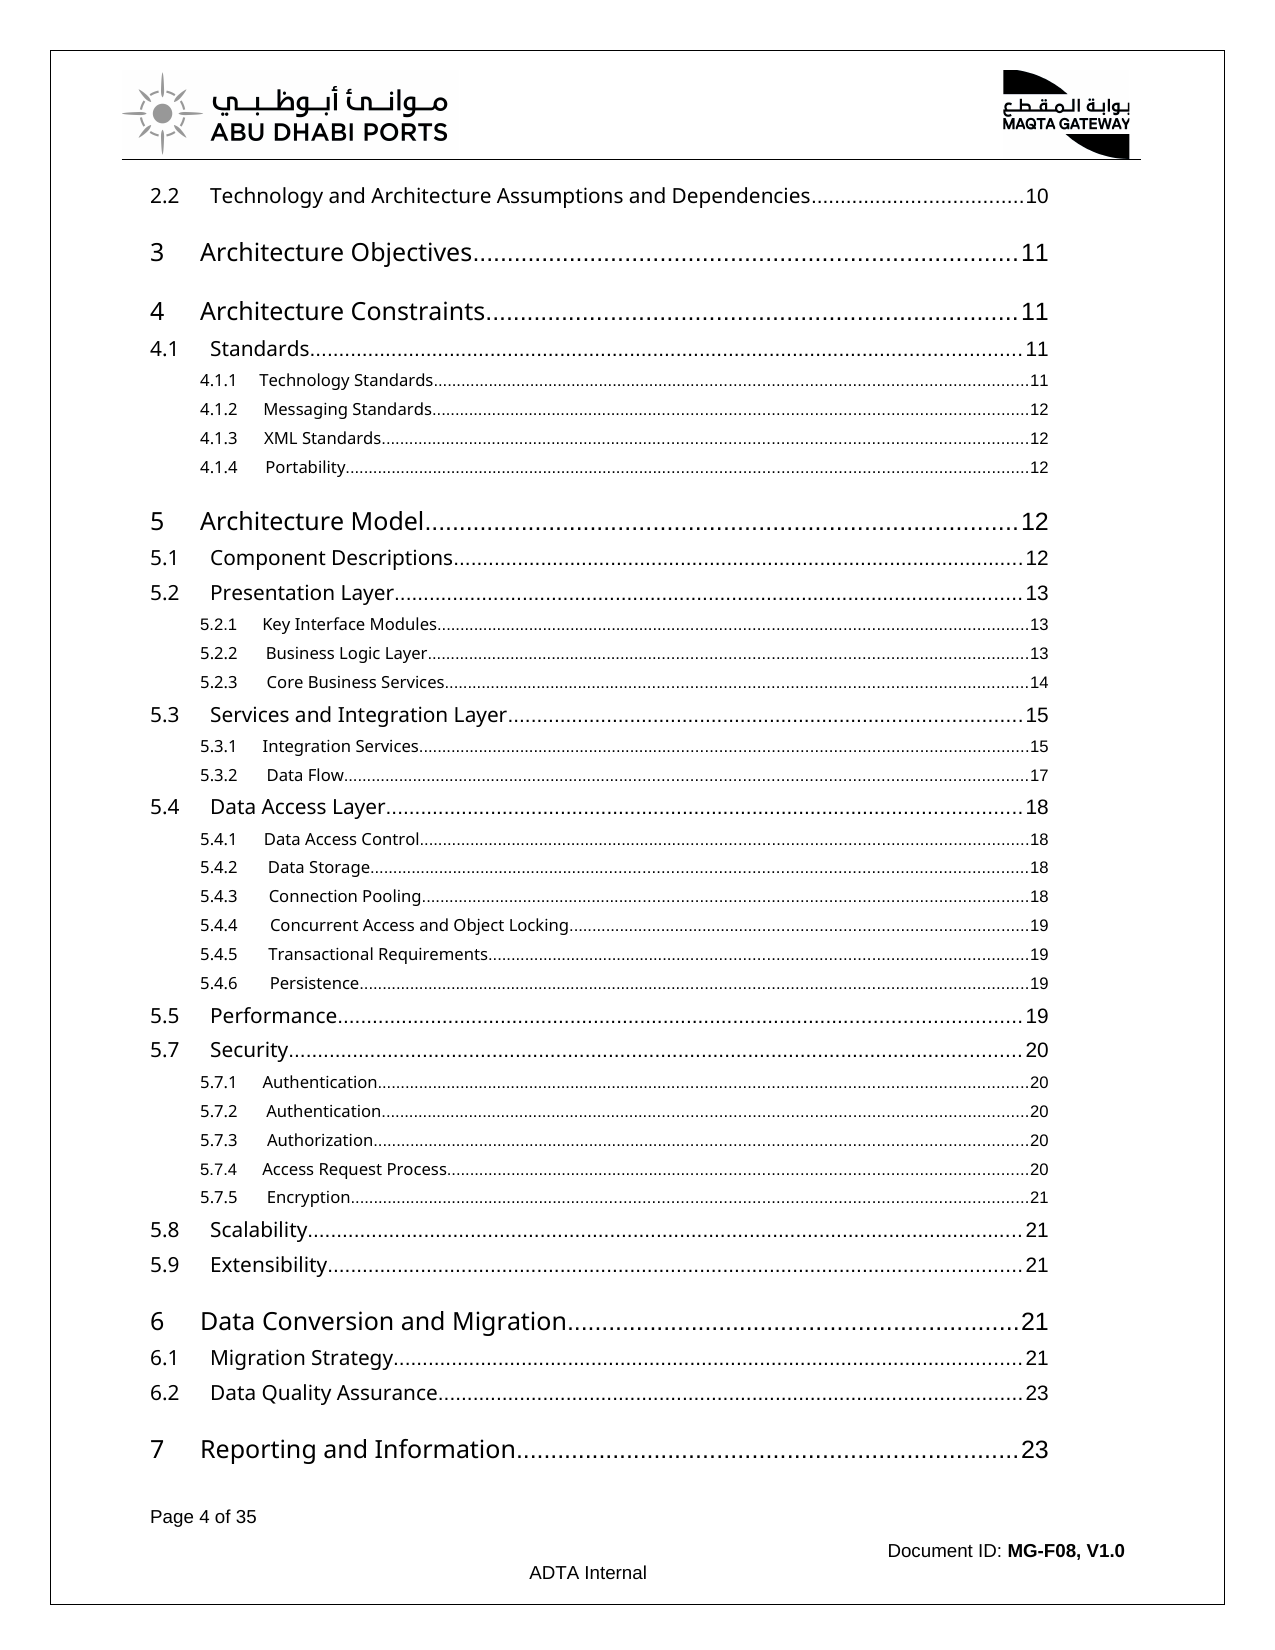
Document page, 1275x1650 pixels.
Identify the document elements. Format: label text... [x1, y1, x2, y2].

text 5.7.4 Access Request Process 20 [200, 1157, 1125, 1180]
text 5.4 Data Access Layer 18 [150, 792, 1125, 821]
text 5.4.4 Concurrent Access and Object Locking 19 [200, 914, 1125, 937]
text 5.7 Security 20 [150, 1036, 1125, 1064]
text 5 Architecture Model 12 [150, 503, 1125, 537]
text 5.7.2 Authentication 20 [200, 1099, 1125, 1122]
text 5.2.1 Key Interface Modules 13 [200, 613, 1125, 636]
text 6.2 Data Quality Assurance 23 [150, 1378, 1125, 1407]
text 2.2 Technology and Architecture Assumptions and Dependencies 10 [150, 181, 1125, 209]
text 5.2.3 Core Business Services 14 [200, 671, 1125, 693]
text 5.7.1 Authentication 20 [200, 1070, 1125, 1093]
text 5.3.1 Integration Services 15 [200, 734, 1125, 757]
text 5.9 Extensibility 21 [150, 1250, 1125, 1278]
text 4.1.3 XML Standards 12 [200, 427, 1125, 449]
picture [121, 70, 459, 159]
text 5.7.3 Authorization 20 [200, 1128, 1125, 1151]
text 5.7.5 Encryption 21 [200, 1186, 1125, 1209]
text 5.4.3 Connection Pooling 18 [200, 885, 1125, 908]
text 4 Architecture Constraints 11 [150, 294, 1125, 328]
text 5.4.6 Persistence 19 [200, 972, 1125, 994]
text 5.2.2 Business Logic Layer 13 [200, 642, 1125, 664]
text 5.4.2 Data Storage 18 [200, 856, 1125, 879]
text 5.3 Services and Integration Layer 15 [150, 700, 1125, 728]
text 6 Data Conversion and Migration 21 [150, 1303, 1125, 1337]
text 5.3.2 Data Flow 17 [200, 763, 1125, 786]
text 4.1.1 Technology Standards 11 [200, 369, 1125, 391]
text 5.4.5 Transactional Requirements 19 [200, 943, 1125, 966]
text 4.1 Standards 11 [150, 334, 1125, 362]
text 5.2 Presentation Layer 13 [150, 578, 1125, 607]
text 4.1.2 Messaging Standards 12 [200, 398, 1125, 420]
text 5.5 Performance 19 [150, 1001, 1125, 1029]
text 6.1 Migration Strategy 21 [150, 1343, 1125, 1372]
text 7 Reporting and Information 23 [150, 1432, 1125, 1466]
picture [1003, 70, 1130, 159]
text 5.1 Component Descriptions 12 [150, 543, 1125, 572]
text 4.1.4 Portability 12 [200, 456, 1125, 478]
text 5.4.1 Data Access Control 18 [200, 827, 1125, 850]
text 5.8 Scalability 21 [150, 1215, 1125, 1243]
text 3 Architecture Objectives 11 [150, 234, 1125, 269]
